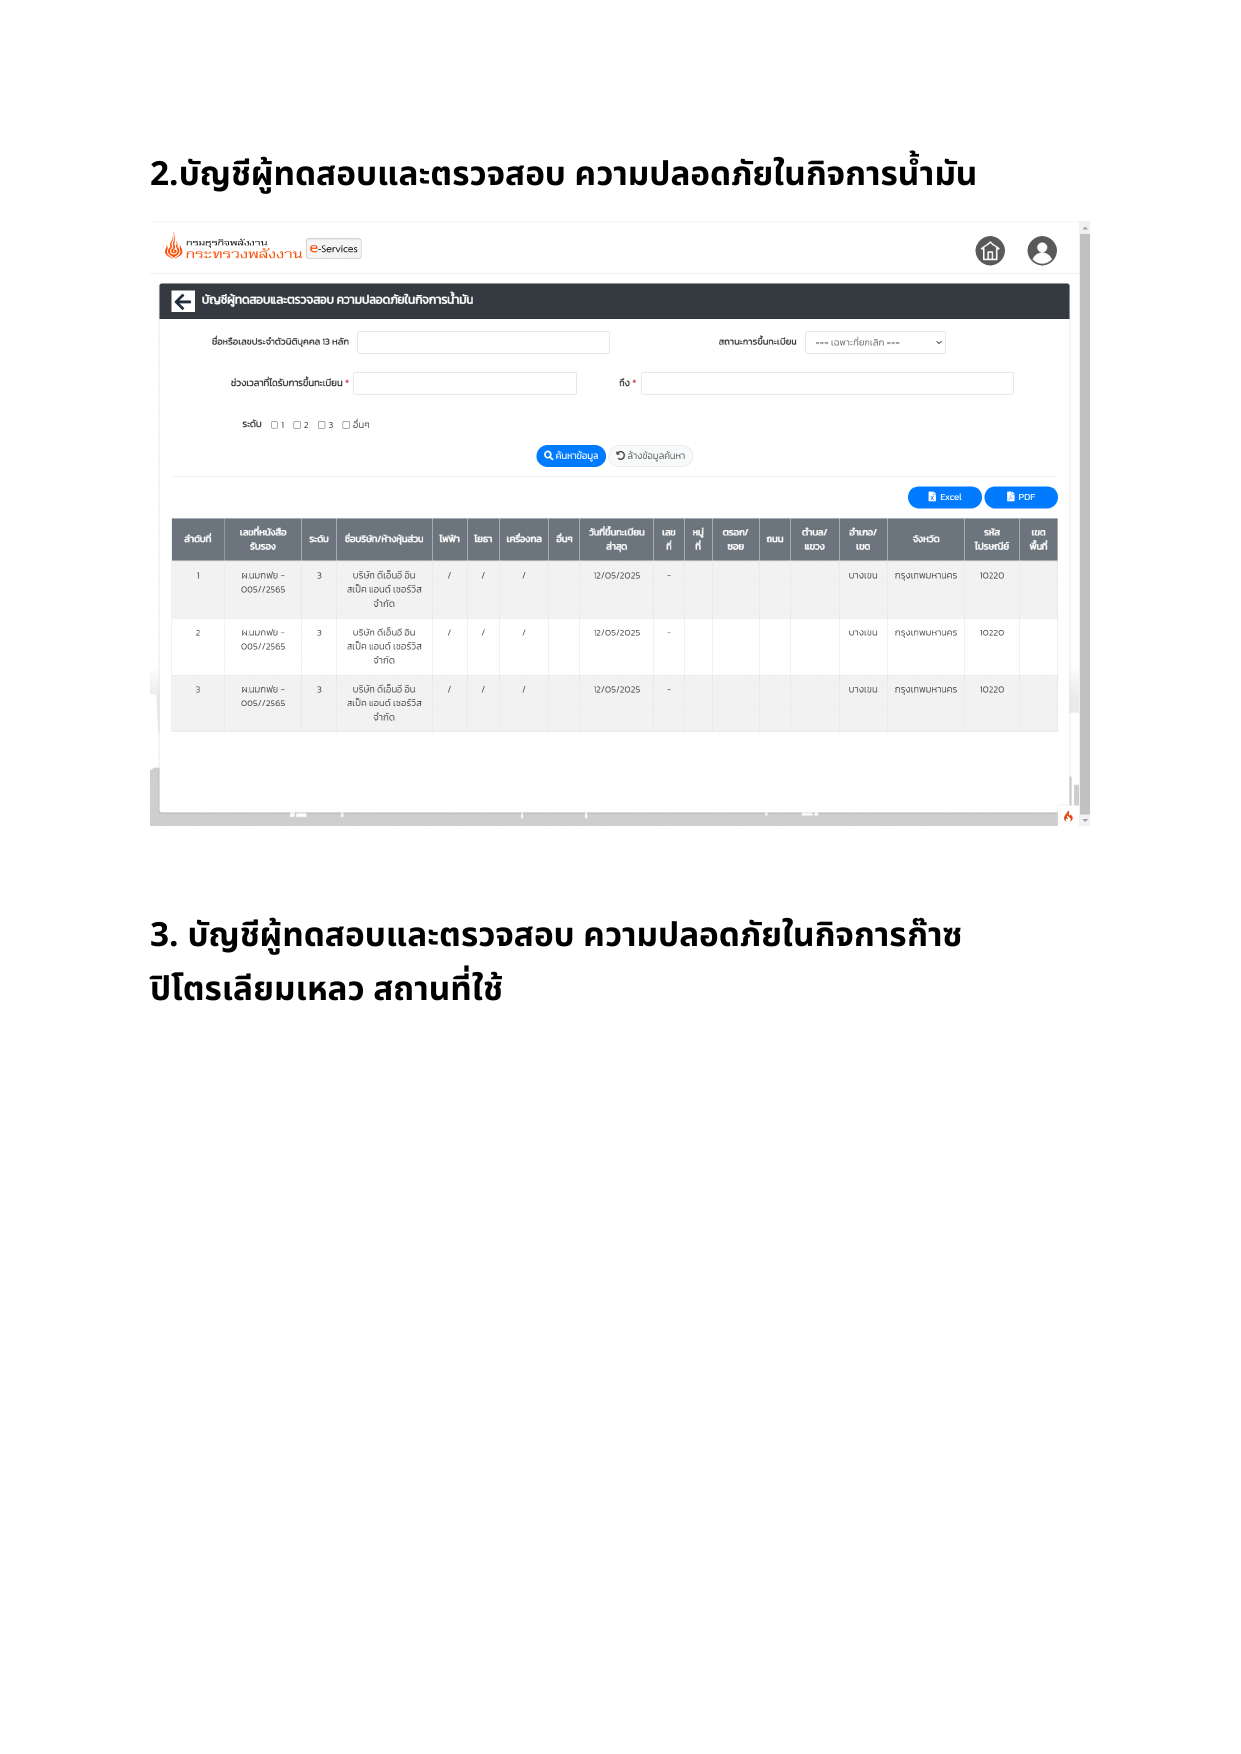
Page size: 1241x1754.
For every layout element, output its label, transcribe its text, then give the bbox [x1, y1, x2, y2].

picture [150, 221, 1091, 826]
text 3. บัญชีผู้ทดสอบและตรวจสอบ ความปลอดภัยในกิจการก๊าซปิโตรเลียมเหลว สถานที่ใช้ [150, 911, 1090, 1016]
text 2.บัญชีผู้ทดสอบและตรวจสอบ ความปลอดภัยในกิจการน้ำมัน [150, 150, 1090, 201]
